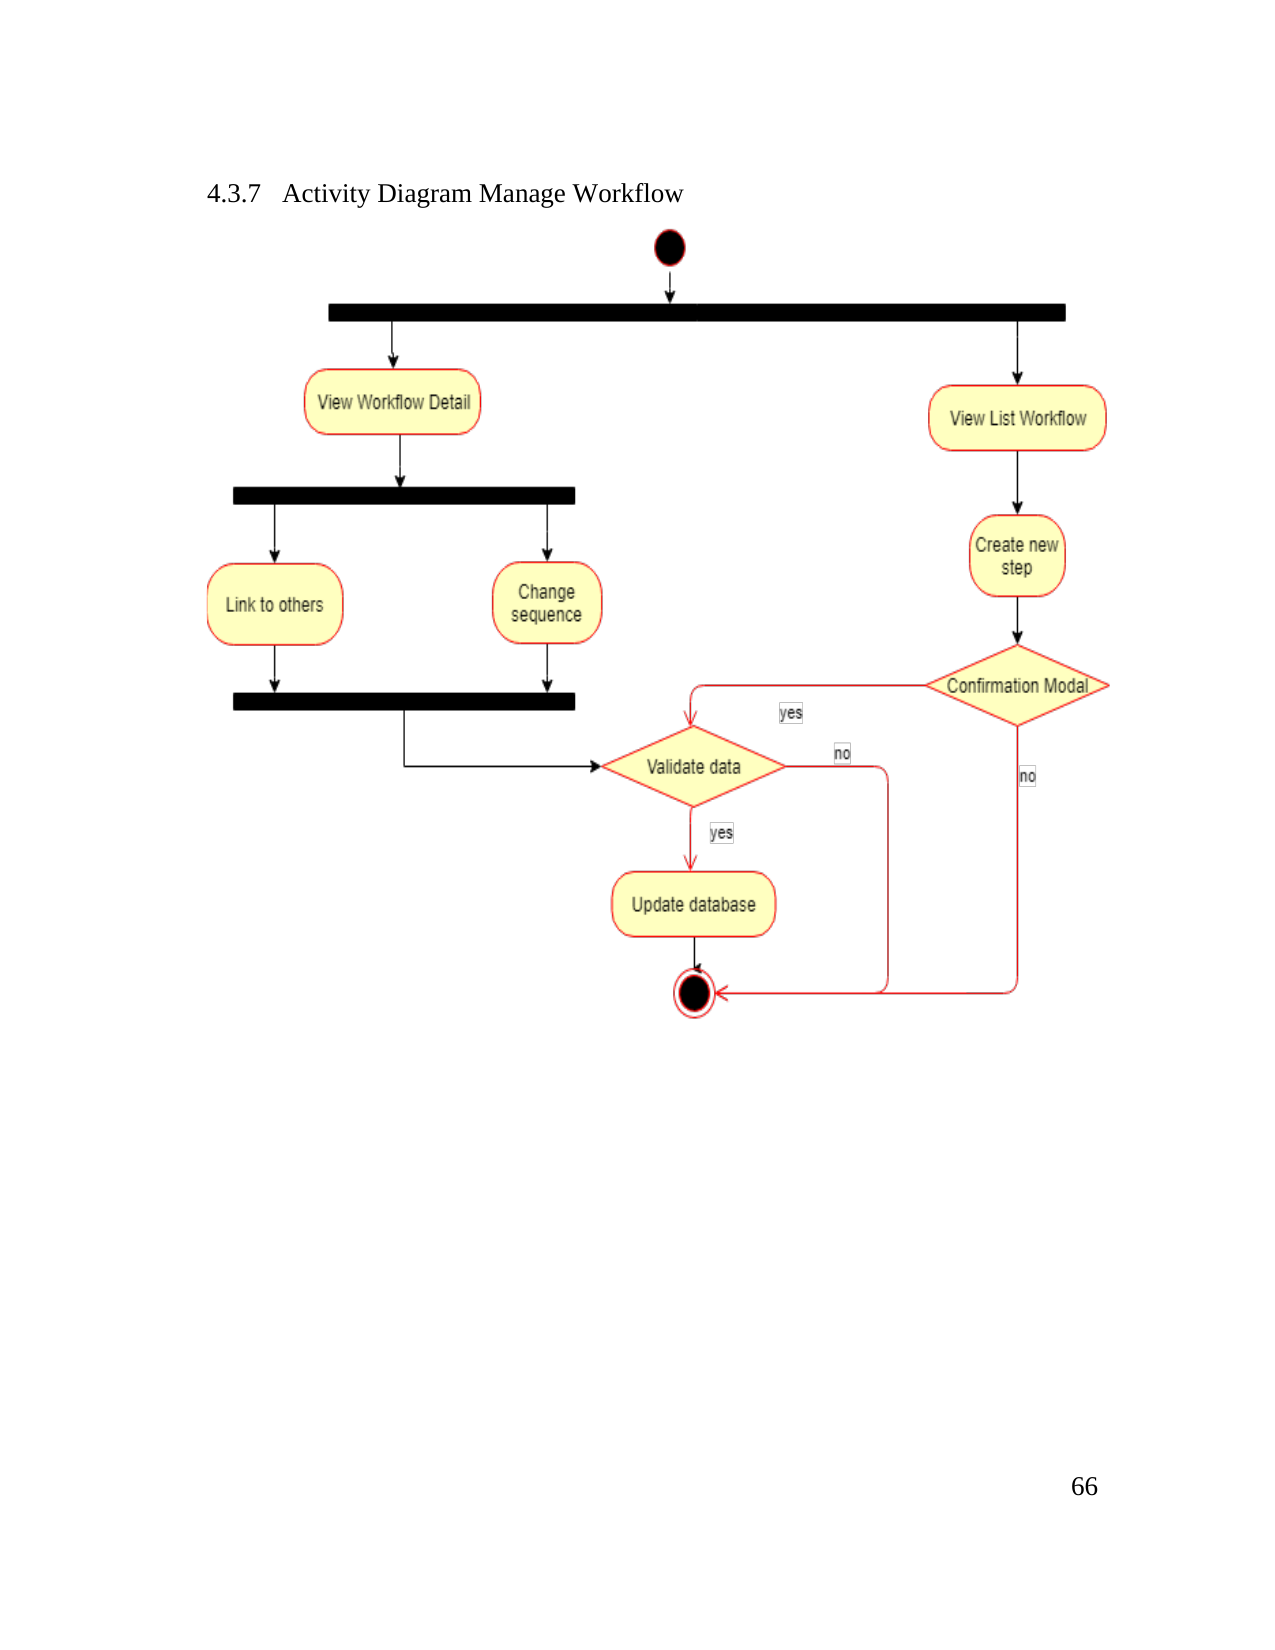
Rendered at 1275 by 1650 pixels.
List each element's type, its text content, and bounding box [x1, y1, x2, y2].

picture [206, 223, 1111, 1022]
subtitle Activity Diagram Manage Workflow [207, 177, 1098, 208]
